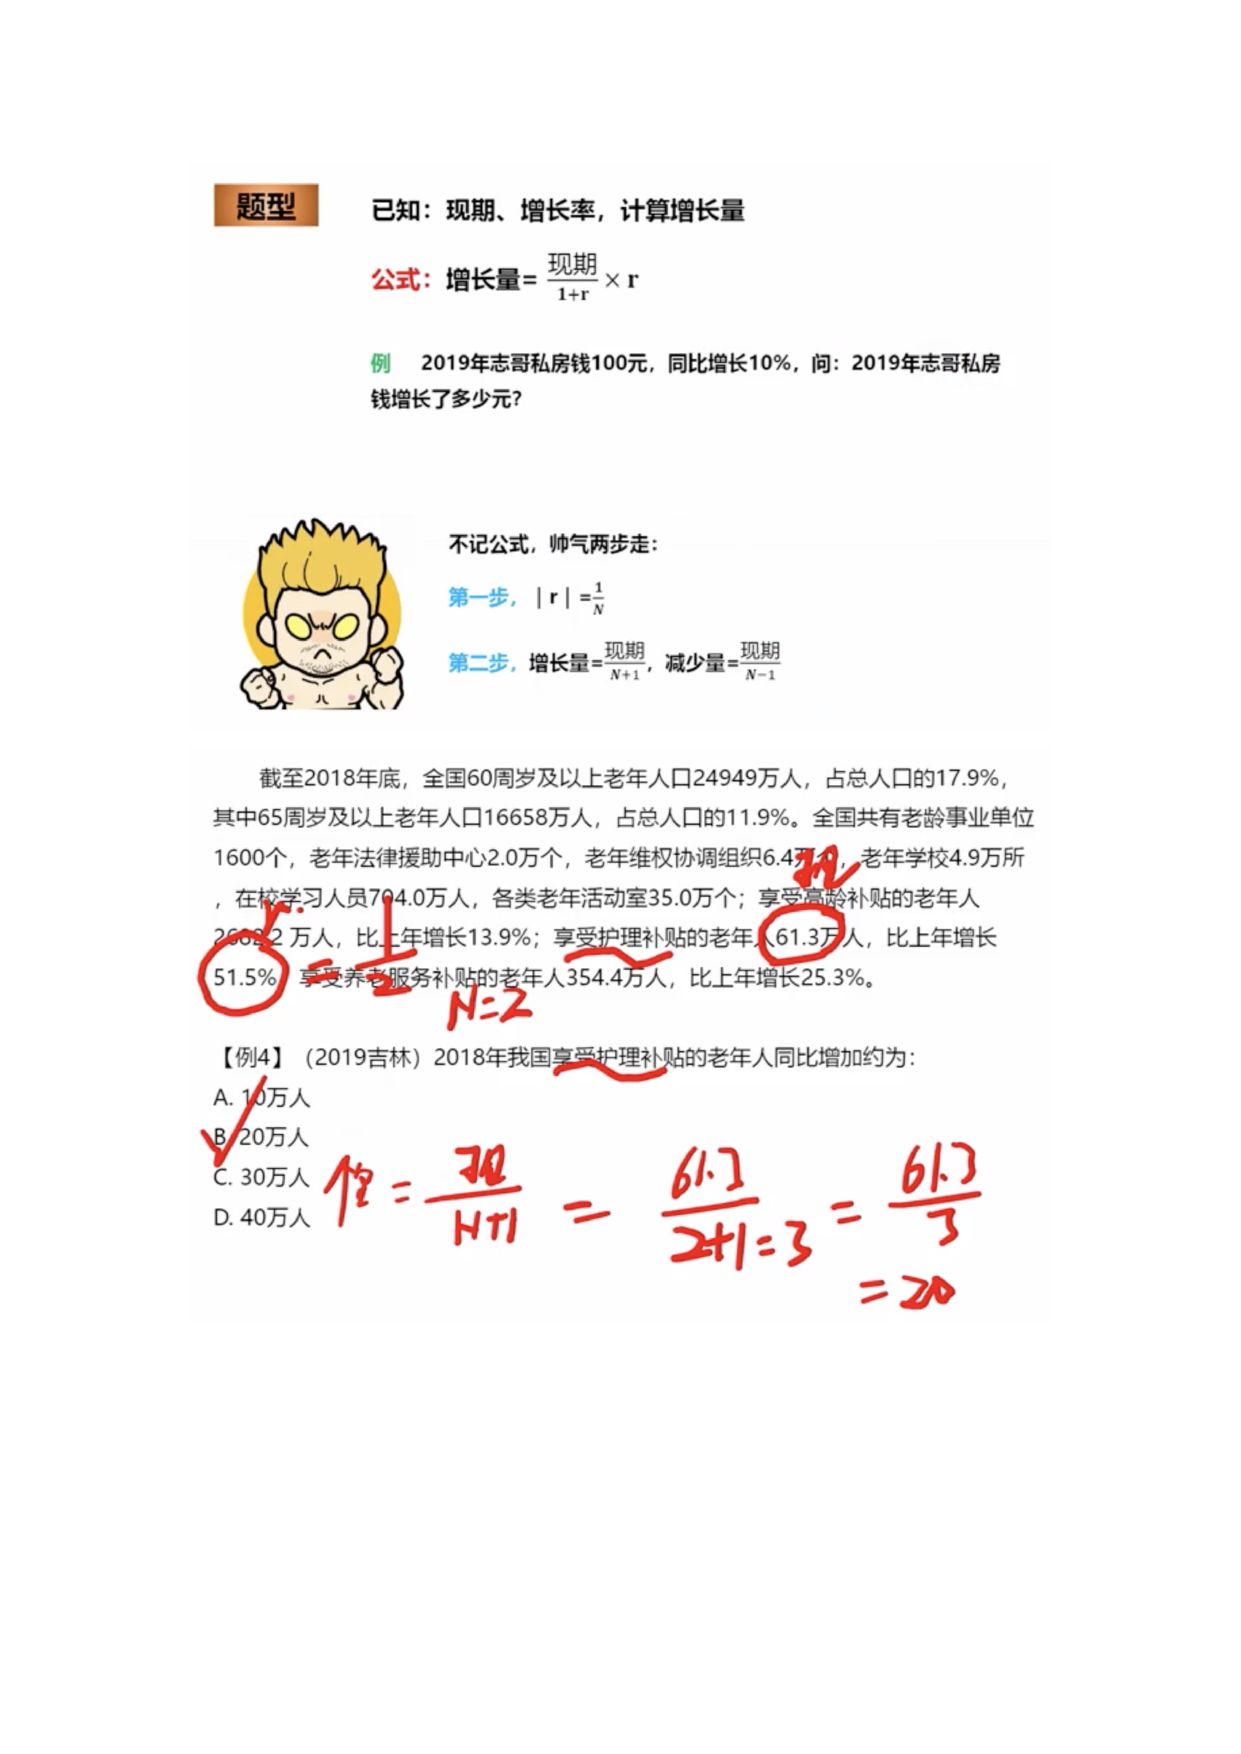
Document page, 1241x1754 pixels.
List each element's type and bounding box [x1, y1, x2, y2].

picture [187, 747, 1052, 1322]
picture [187, 162, 1053, 731]
